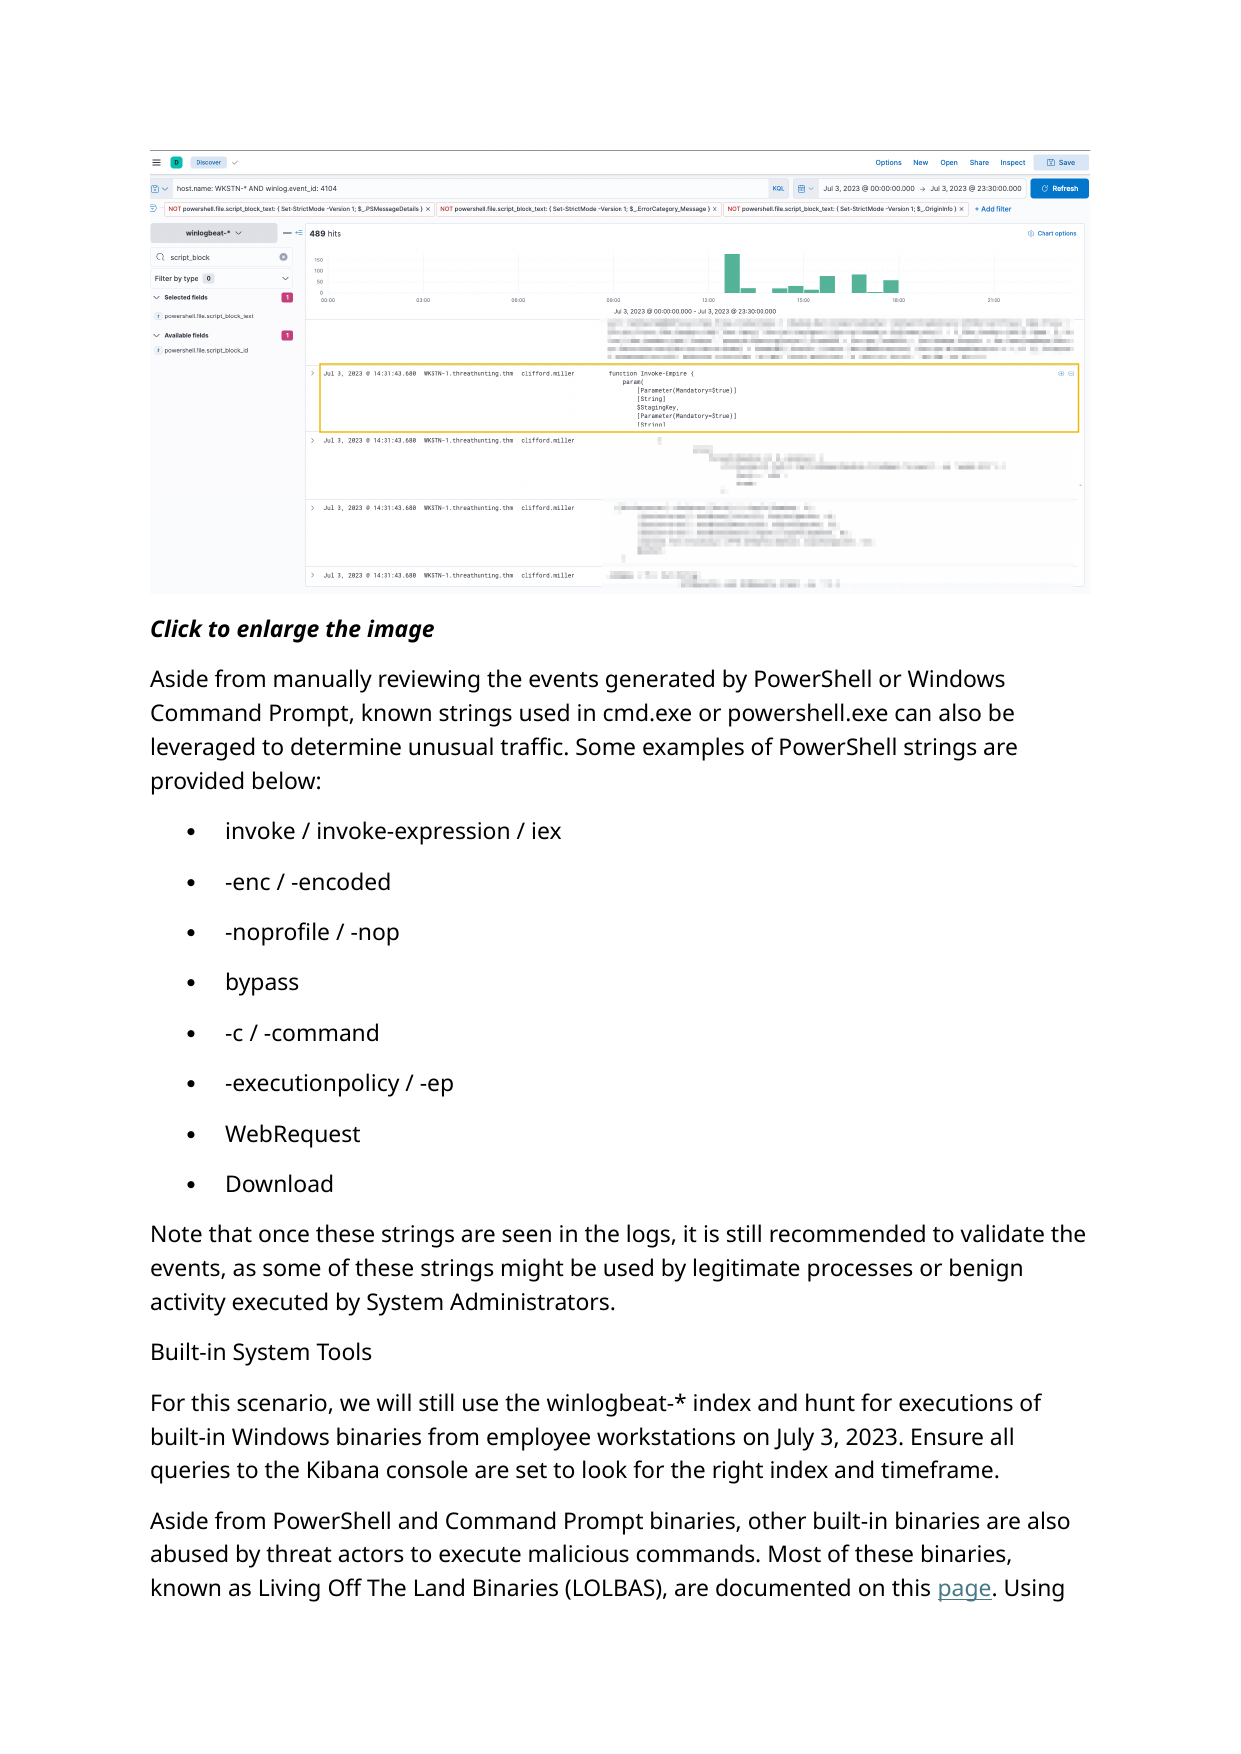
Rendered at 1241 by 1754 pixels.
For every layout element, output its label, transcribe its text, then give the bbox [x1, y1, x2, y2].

list -executionpolicy / -ep [187, 1067, 1090, 1098]
text For this scenario, we will still use the winlogbeat-* index and hunt for executions of built-in Windows binaries from employee workstations on July 3, 2023. Ensure all queries to the Kibana console are set to look for the right index and timeframe. [150, 1387, 1090, 1485]
text Built-in System Tools [150, 1336, 1090, 1367]
list -c / -command [187, 1017, 1090, 1048]
text Aside from manually reviewing the events generated by PowerShell or Windows Command Prompt, known strings used in cmd.exe or powershell.exe can also be leveraged to determine unusual traffic. Some examples of PowerShell strings are provided below: [150, 663, 1090, 796]
list bypass [187, 966, 1090, 997]
picture [150, 150, 1091, 594]
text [150, 1504, 1090, 1603]
list invoke / invoke-expression / iex [187, 815, 1090, 846]
list WebRequest [187, 1117, 1090, 1149]
text Click to enlarge the image [150, 613, 1090, 644]
list -noprofile / -nop [187, 916, 1090, 947]
list -enc / -encoded [187, 865, 1090, 897]
list Download [187, 1168, 1090, 1199]
text Note that once these strings are seen in the logs, it is still recommended to validate the events, as some of these strings might be used by legitimate processes or benign activity executed by System Administrators. [150, 1218, 1090, 1317]
